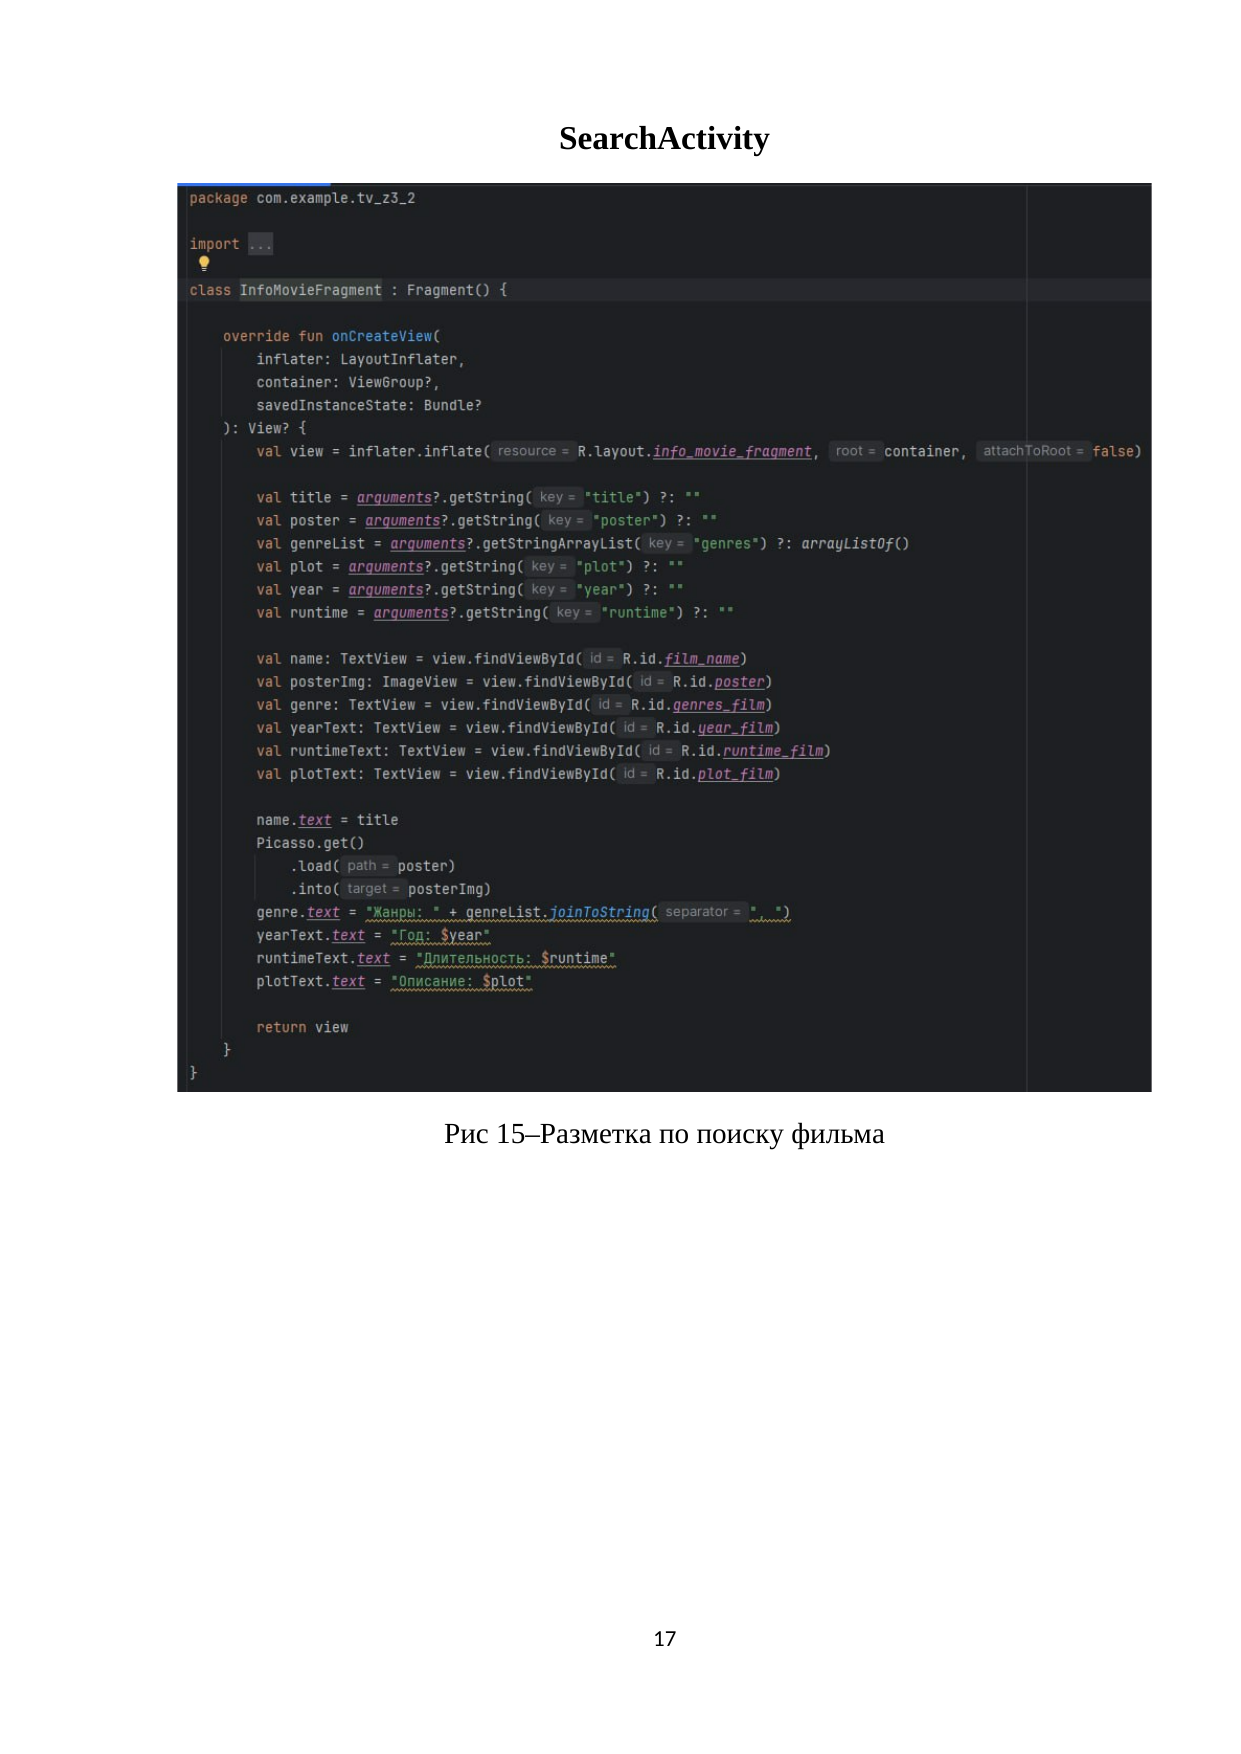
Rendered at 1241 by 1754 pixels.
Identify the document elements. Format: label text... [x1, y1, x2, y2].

text SearchActivity [177, 118, 1152, 156]
text Рис 15–Разметка по поиску фильма [177, 1117, 1152, 1150]
picture [177, 183, 1152, 1092]
